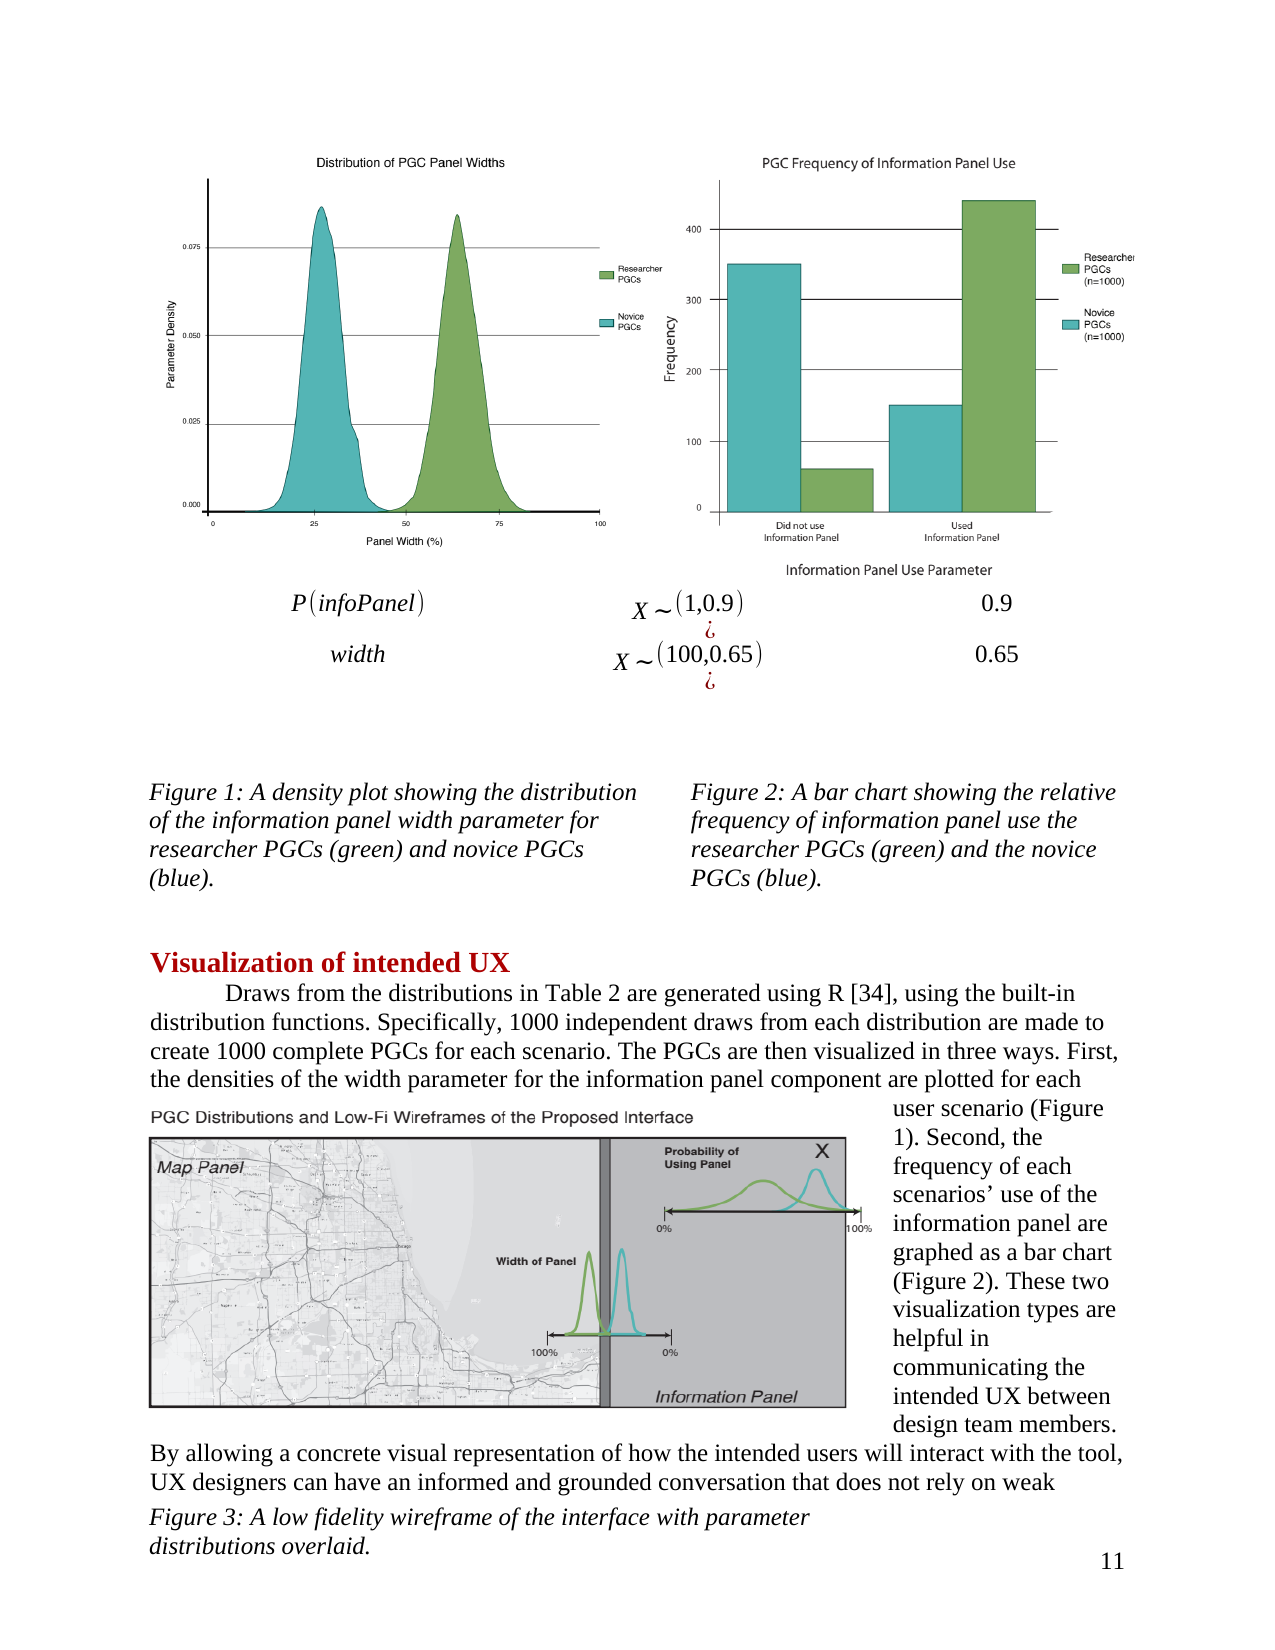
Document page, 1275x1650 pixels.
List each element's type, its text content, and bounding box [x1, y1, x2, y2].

table_cell 0.9 [821, 588, 1097, 639]
subtitle Visualization of intended UX [150, 782, 1125, 978]
table_cell 0.65 [821, 639, 1097, 690]
table_cell width [161, 639, 479, 690]
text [150, 978, 1125, 1496]
table_cell [479, 588, 821, 639]
table_cell [161, 588, 479, 639]
table_cell [479, 639, 821, 690]
